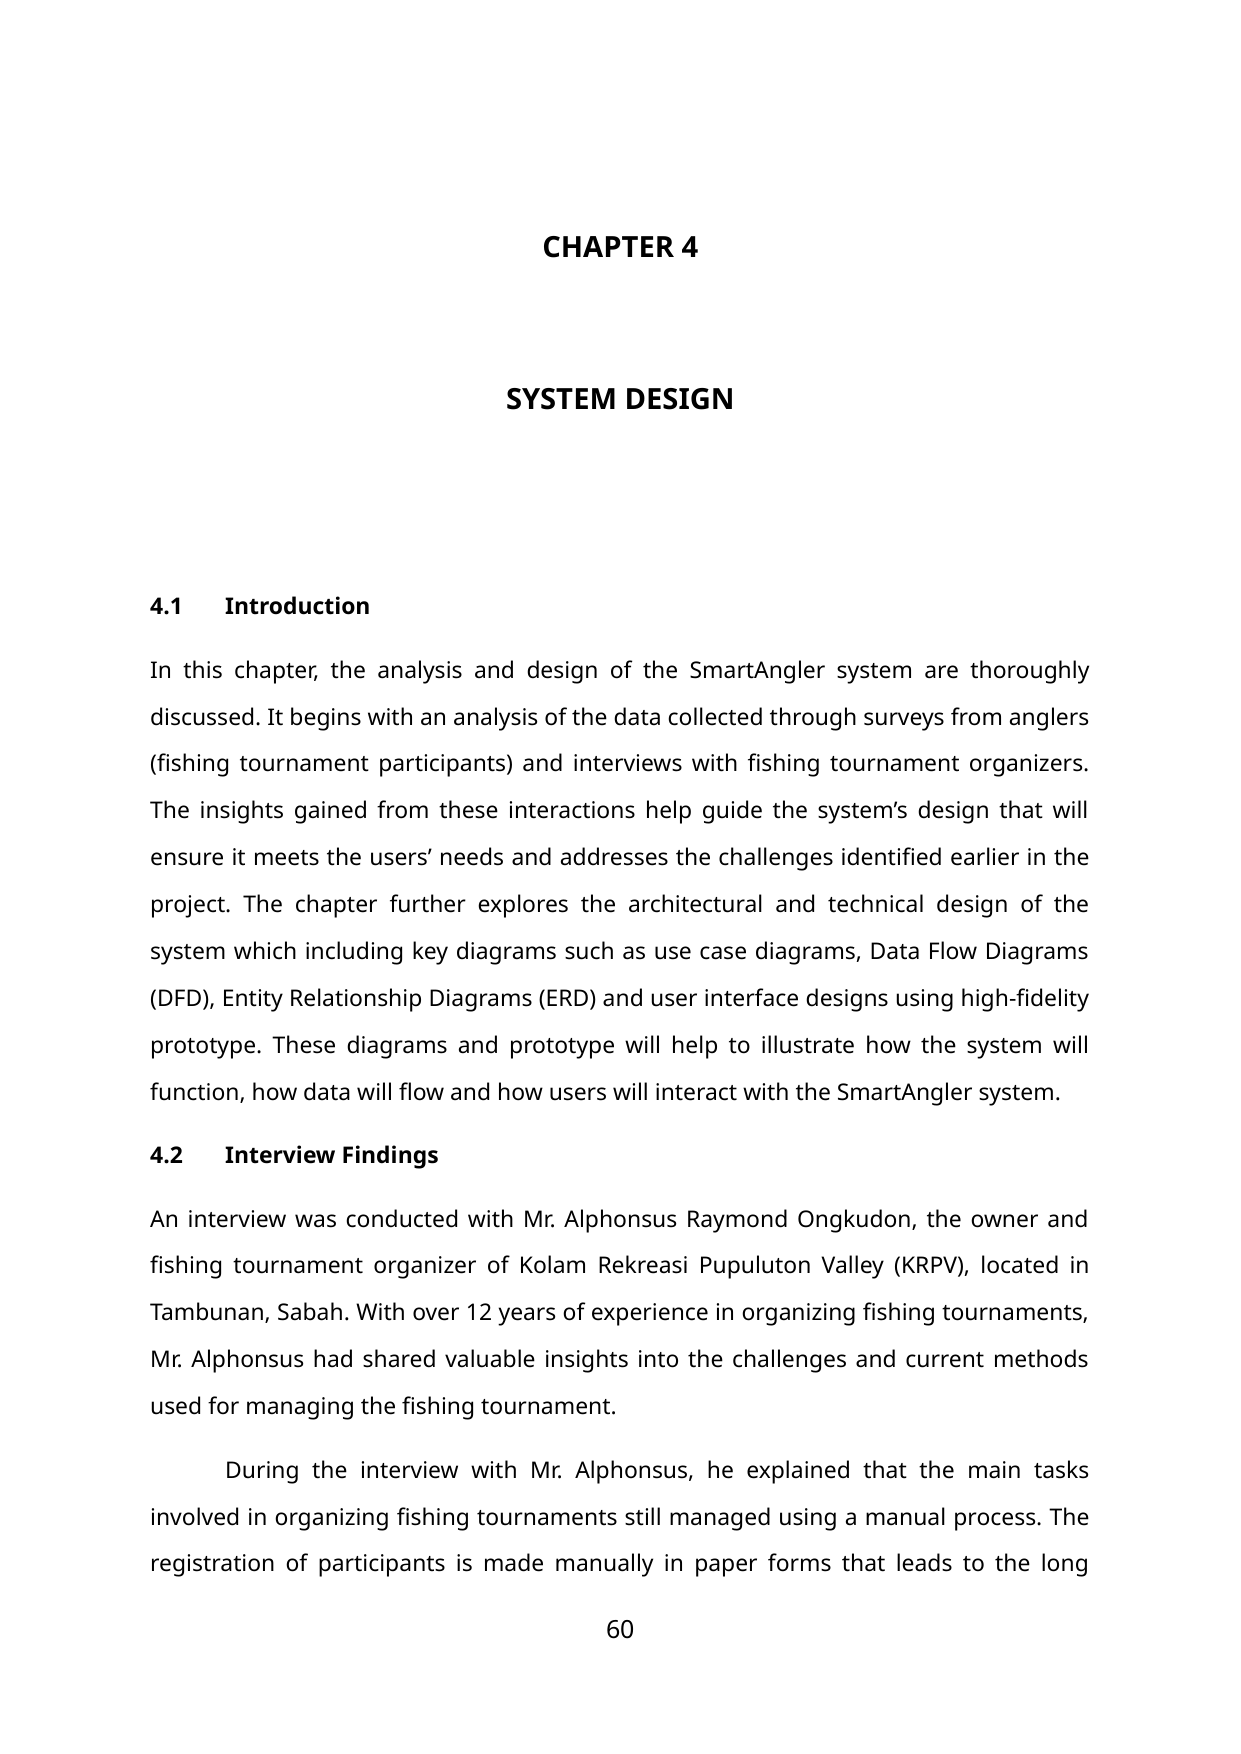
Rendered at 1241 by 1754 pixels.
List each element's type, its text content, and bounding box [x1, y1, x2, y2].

text CHAPTER 4 [150, 226, 1090, 266]
list Introduction [150, 590, 1090, 621]
list Interview Findings [150, 1139, 1090, 1170]
text In this chapter, the analysis and design of the SmartAngler system are thoroughly discussed. It begins with an analysis of the data collected through surveys from anglers (fishing tournament participants) and interviews with fishing tournament organizers. The insights gained from these interactions help guide the system’s design that will ensure it meets the users’ needs and addresses the challenges identified earlier in the project. The chapter further explores the architectural and technical design of the system which including key diagrams such as use case diagrams, Data Flow Diagrams (DFD), Entity Relationship Diagrams (ERD) and user interface designs using high-fidelity prototype. These diagrams and prototype will help to illustrate how the system will function, how data will flow and how users will interact with the SmartAngler system. [150, 653, 1090, 1107]
text SYSTEM DESIGN [150, 378, 1090, 418]
text An interview was conducted with Mr. Alphonsus Raymond Ongkudon, the owner and fishing tournament organizer of Kolam Rekreasi Pupuluton Valley (KRPV), located in Tambunan, Sabah. With over 12 years of experience in organizing fishing tournaments, Mr. Alphonsus had shared valuable insights into the challenges and current methods used for managing the fishing tournament. [150, 1202, 1090, 1421]
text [150, 1453, 1090, 1578]
